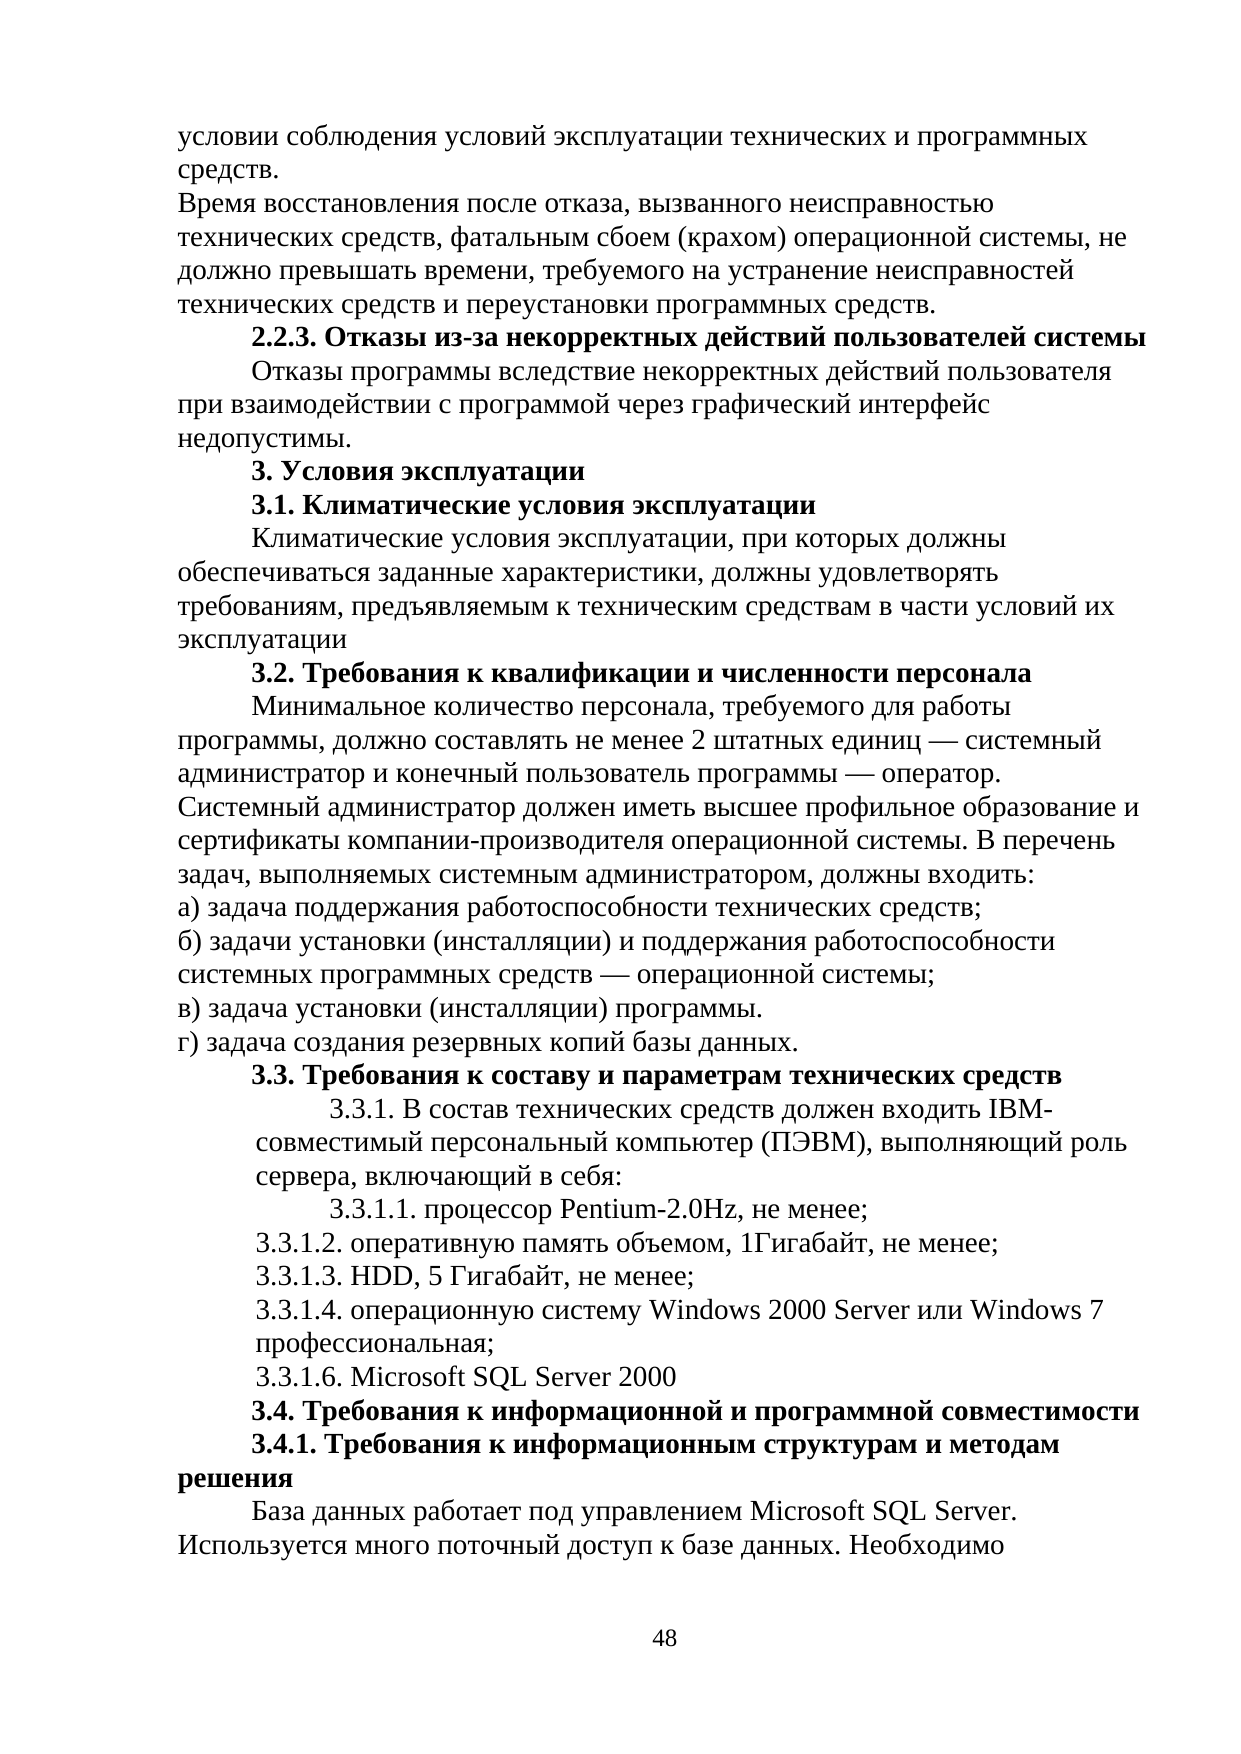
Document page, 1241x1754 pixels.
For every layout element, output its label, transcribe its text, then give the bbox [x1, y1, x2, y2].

text 3. Условия эксплуатации [177, 453, 1152, 487]
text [177, 118, 1152, 319]
text 3.2. Требования к квалификации и численности персонала [177, 655, 1152, 688]
text 2.2.3. Отказы из-за некорректных действий пользователей системы [177, 319, 1152, 353]
text Отказы программы вследствие некорректных действий пользователя при взаимодействии с программой через графический интерфейс недопустимы. [177, 353, 1152, 453]
text 3.4.1. Требования к информационным структурам и методам решения [177, 1426, 1152, 1493]
text 3.3.1.1. процессор Pentium-2.0Hz, не менее; 3.3.1.2. оперативную память объемом, 1Гигабайт, не менее; 3.3.1.3. HDD, 5 Гигабайт, не менее; 3.3.1.4. операционную систему Windows 2000 Server или Windows 7 профессиональная; 3.3.1.6. Microsoft SQL Server 2000 [255, 1191, 1152, 1393]
text 3.1. Климатические условия эксплуатации [177, 487, 1152, 521]
text 3.4. Требования к информационной и программной совместимости [177, 1393, 1152, 1426]
text Минимальное количество персонала, требуемого для работы программы, должно составлять не менее 2 штатных единиц — системный администратор и конечный пользователь программы — оператор. Системный администратор должен иметь высшее профильное образование и сертификаты компании-производителя операционной системы. В перечень задач, выполняемых системным администратором, должны входить: а) задача поддержания работоспособности технических средств; б) задачи установки (инсталляции) и поддержания работоспособности системных программных средств — операционной системы; в) задача установки (инсталляции) программы. г) задача создания резервных копий базы данных. [177, 688, 1152, 1057]
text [177, 1493, 1152, 1560]
text 3.3.1. В состав технических средств должен входить IВМ-совместимый персональный компьютер (ПЭВМ), выполняющий роль сервера, включающий в себя: [255, 1091, 1152, 1191]
text Климатические условия эксплуатации, при которых должны обеспечиваться заданные характеристики, должны удовлетворять требованиям, предъявляемым к техническим средствам в части условий их эксплуатации [177, 521, 1152, 655]
text 3.3. Требования к составу и параметрам технических средств [177, 1057, 1152, 1091]
